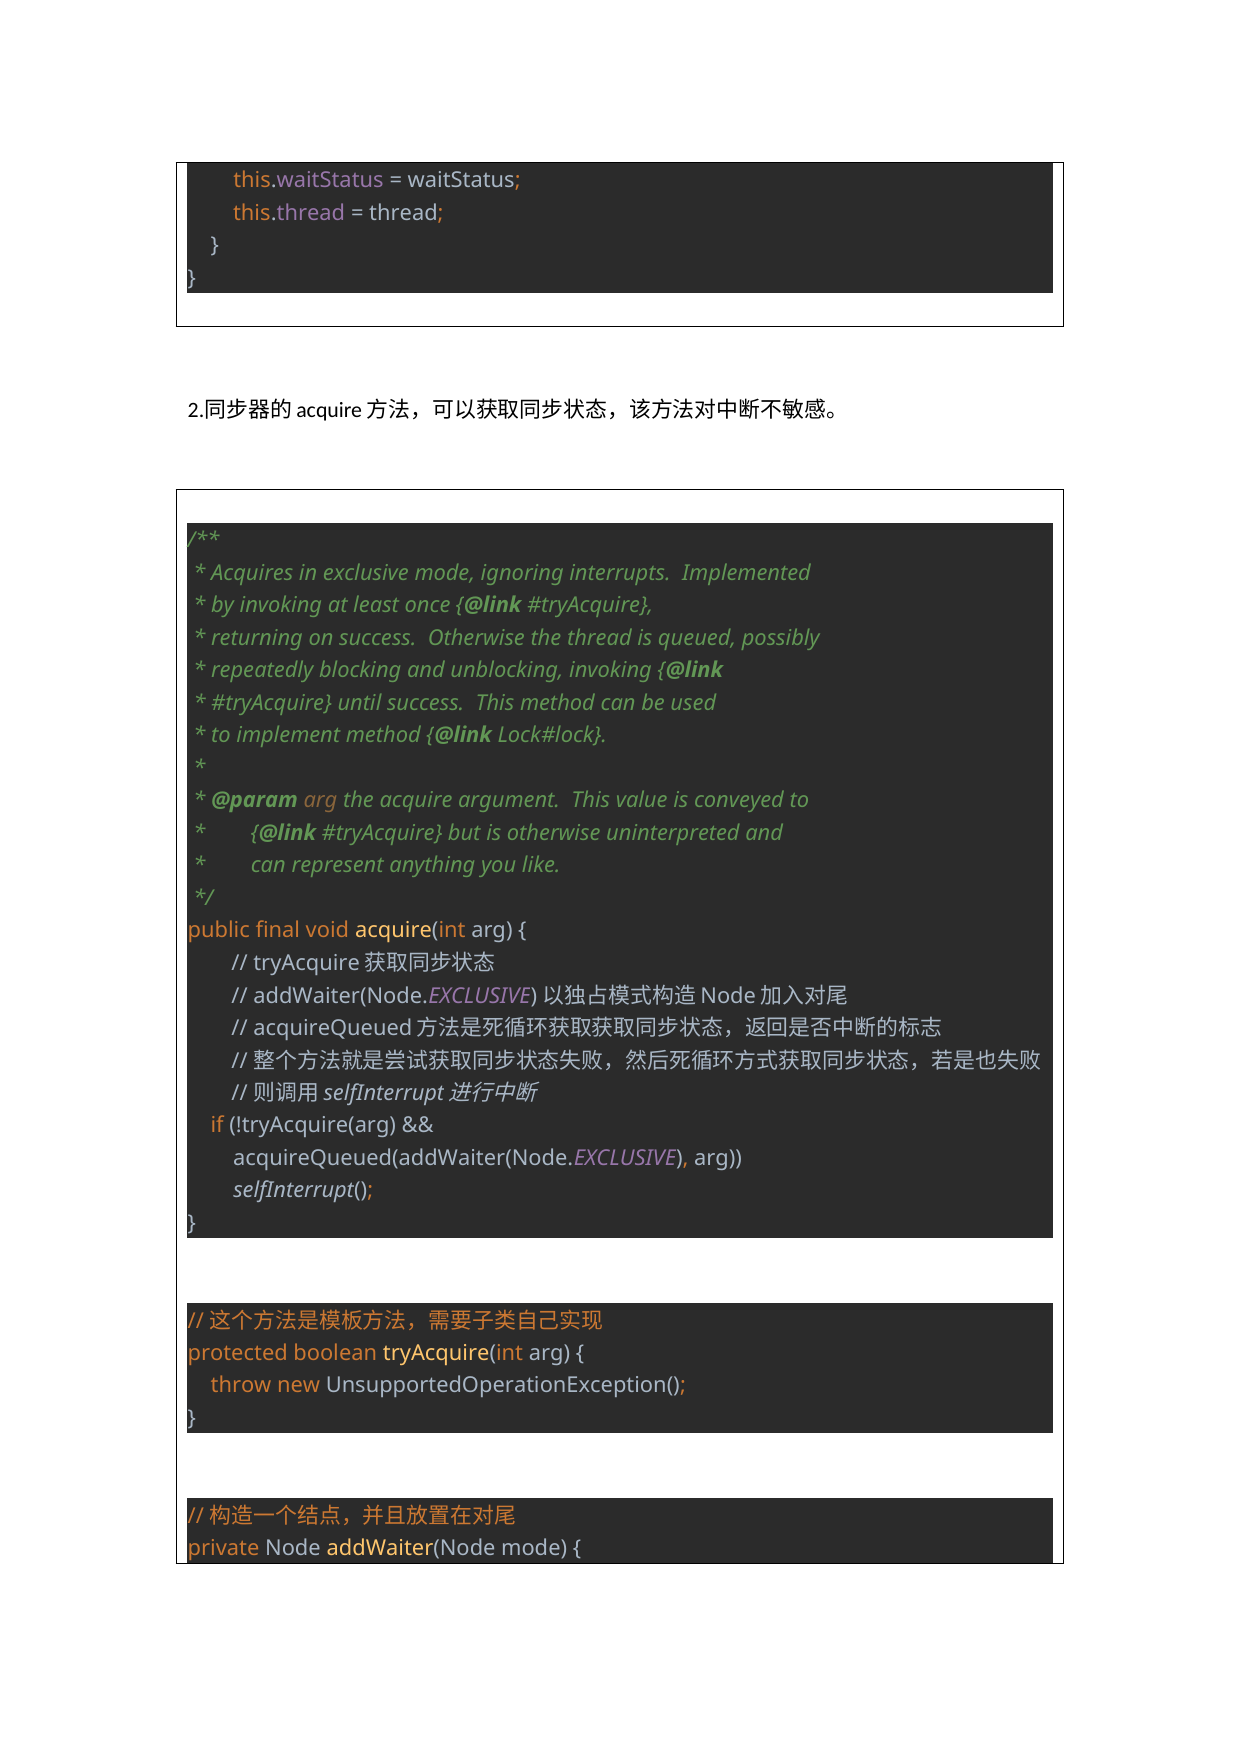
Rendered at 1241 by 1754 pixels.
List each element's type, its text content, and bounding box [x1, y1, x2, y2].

list 2.同步器的acquire方法，可以获取同步状态，该方法对中断不敏感。 [187, 392, 1053, 424]
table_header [177, 490, 1063, 1563]
